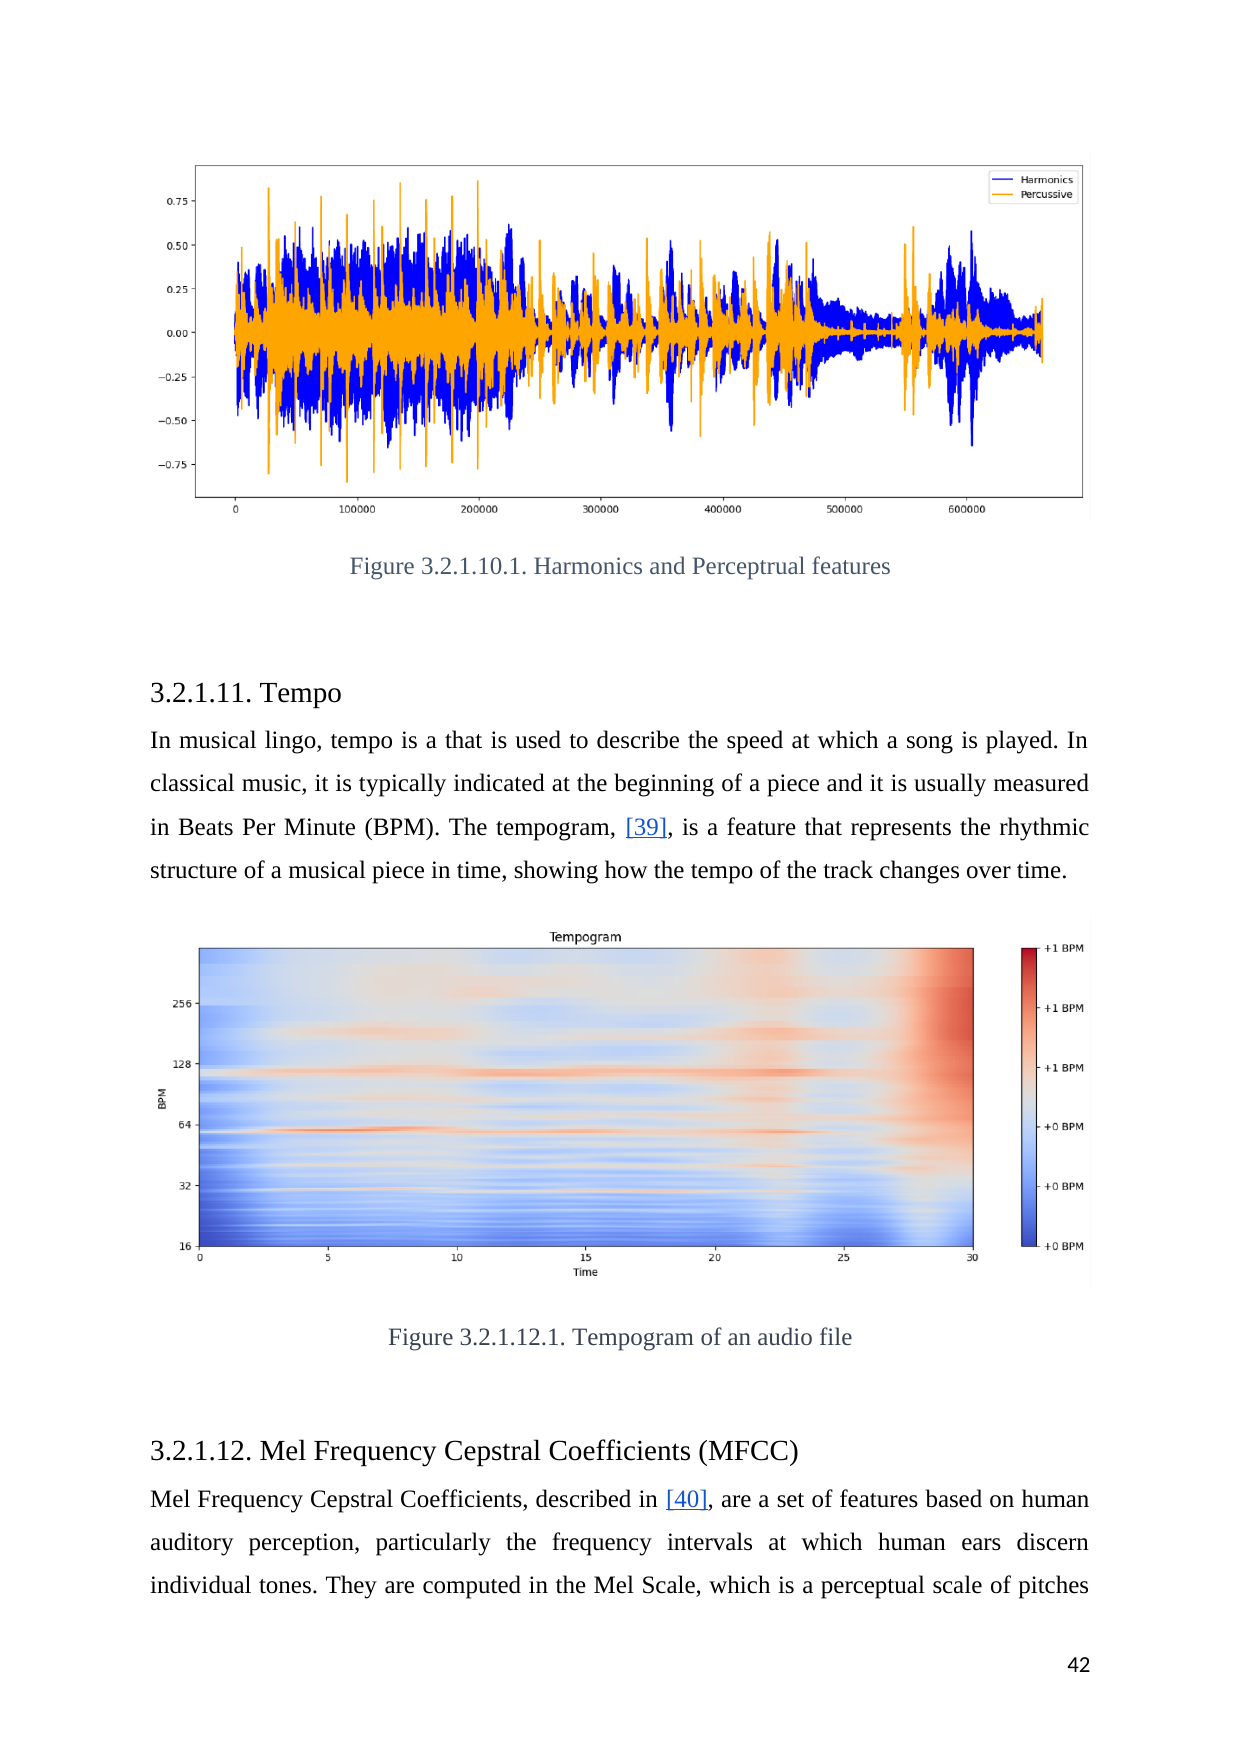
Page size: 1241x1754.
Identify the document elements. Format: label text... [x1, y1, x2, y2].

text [150, 1484, 1090, 1599]
text In musical lingo, tempo is a that is used to describe the speed at which a song is played. In classical music, it is typically indicated at the beginning of a piece and it is usually measured in Beats Per Minute (BPM). The tempogram, [39], is a feature that represents the rhythmic structure of a musical piece in time, showing how the tempo of the track changes over time. [150, 725, 1090, 883]
text Figure 3.2.1.10.1. Harmonics and Perceptrual features [150, 551, 1090, 580]
picture [150, 914, 1091, 1292]
picture [150, 150, 1091, 521]
text Figure 3.2.1.12.1. Tempogram of an audio file [150, 1322, 1090, 1351]
subtitle 3.2.1.11. Tempo [150, 675, 1090, 708]
subtitle 3.2.1.12. Mel Frequency Cepstral Coefficients (MFCC) [150, 1433, 1090, 1467]
